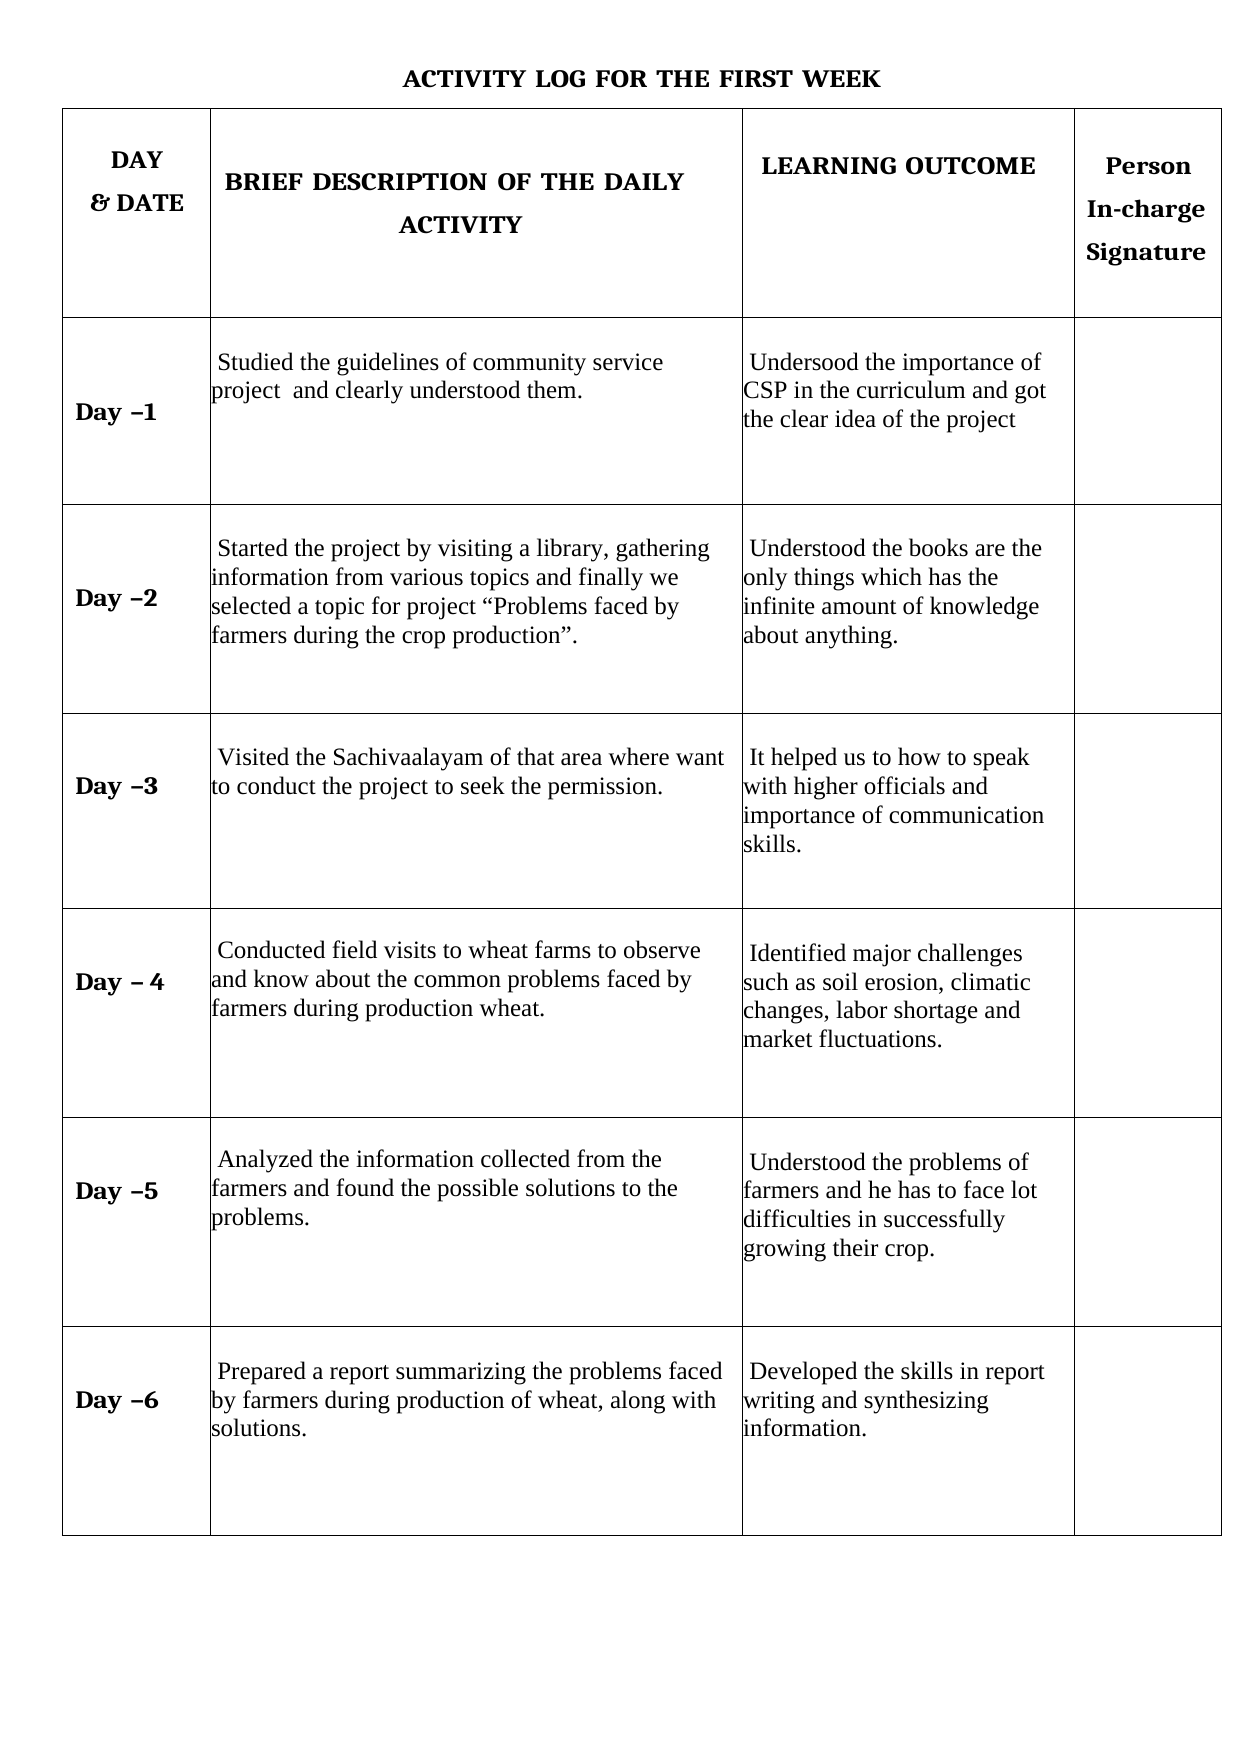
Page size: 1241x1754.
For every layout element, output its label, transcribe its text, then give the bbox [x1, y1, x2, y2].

table_cell [1075, 318, 1221, 504]
table_cell Conducted field visits to wheat farms to observe and know about the common problems faced by farmers during production wheat. [211, 909, 742, 1117]
table_cell Undersood the importance of CSP in the curriculum and got the clear idea of the project [743, 318, 1074, 504]
table_cell [1075, 909, 1221, 1117]
table_cell Analyzed the information collected from the farmers and found the possible solutions to the problems. [211, 1118, 742, 1326]
table_cell Understood the books are the only things which has the infinite amount of knowledge about anything. [743, 505, 1074, 713]
table_header LEARNING OUTCOME [743, 109, 1074, 317]
table_cell Day –5 [63, 1118, 210, 1326]
table_cell [1075, 505, 1221, 713]
text ACTIVITY LOG FOR THE FIRST WEEK [194, 64, 1089, 93]
table_cell [1075, 1118, 1221, 1326]
table_cell Developed the skills in report writing and synthesizing information. [743, 1327, 1074, 1535]
table_header DAY & DATE [63, 109, 210, 317]
table_cell Prepared a report summarizing the problems faced by farmers during production of wheat, along with solutions. [211, 1327, 742, 1535]
table_cell Day –1 [63, 318, 210, 504]
table_cell Started the project by visiting a library, gathering information from various topics and finally we selected a topic for project “Problems faced by farmers during the crop production”. [211, 505, 742, 713]
table_cell Day – 4 [63, 909, 210, 1117]
table_cell Visited the Sachivaalayam of that area where want to conduct the project to seek the permission. [211, 714, 742, 908]
table_header Person In-charge Signature [1075, 109, 1221, 317]
table_cell Day –2 [63, 505, 210, 713]
table_cell Studied the guidelines of community service project and clearly understood them. [211, 318, 742, 504]
table_cell Day –6 [63, 1327, 210, 1535]
table_cell It helped us to how to speak with higher officials and importance of communication skills. [743, 714, 1074, 908]
table_cell [1075, 1327, 1221, 1535]
table_cell Day –3 [63, 714, 210, 908]
table_cell Identified major challenges such as soil erosion, climatic changes, labor shortage and market fluctuations. [743, 909, 1074, 1117]
table_header BRIEF DESCRIPTION OF THE DAILY ACTIVITY [211, 109, 742, 317]
table_cell Understood the problems of farmers and he has to face lot difficulties in successfully growing their crop. [743, 1118, 1074, 1326]
table_cell [1075, 714, 1221, 908]
